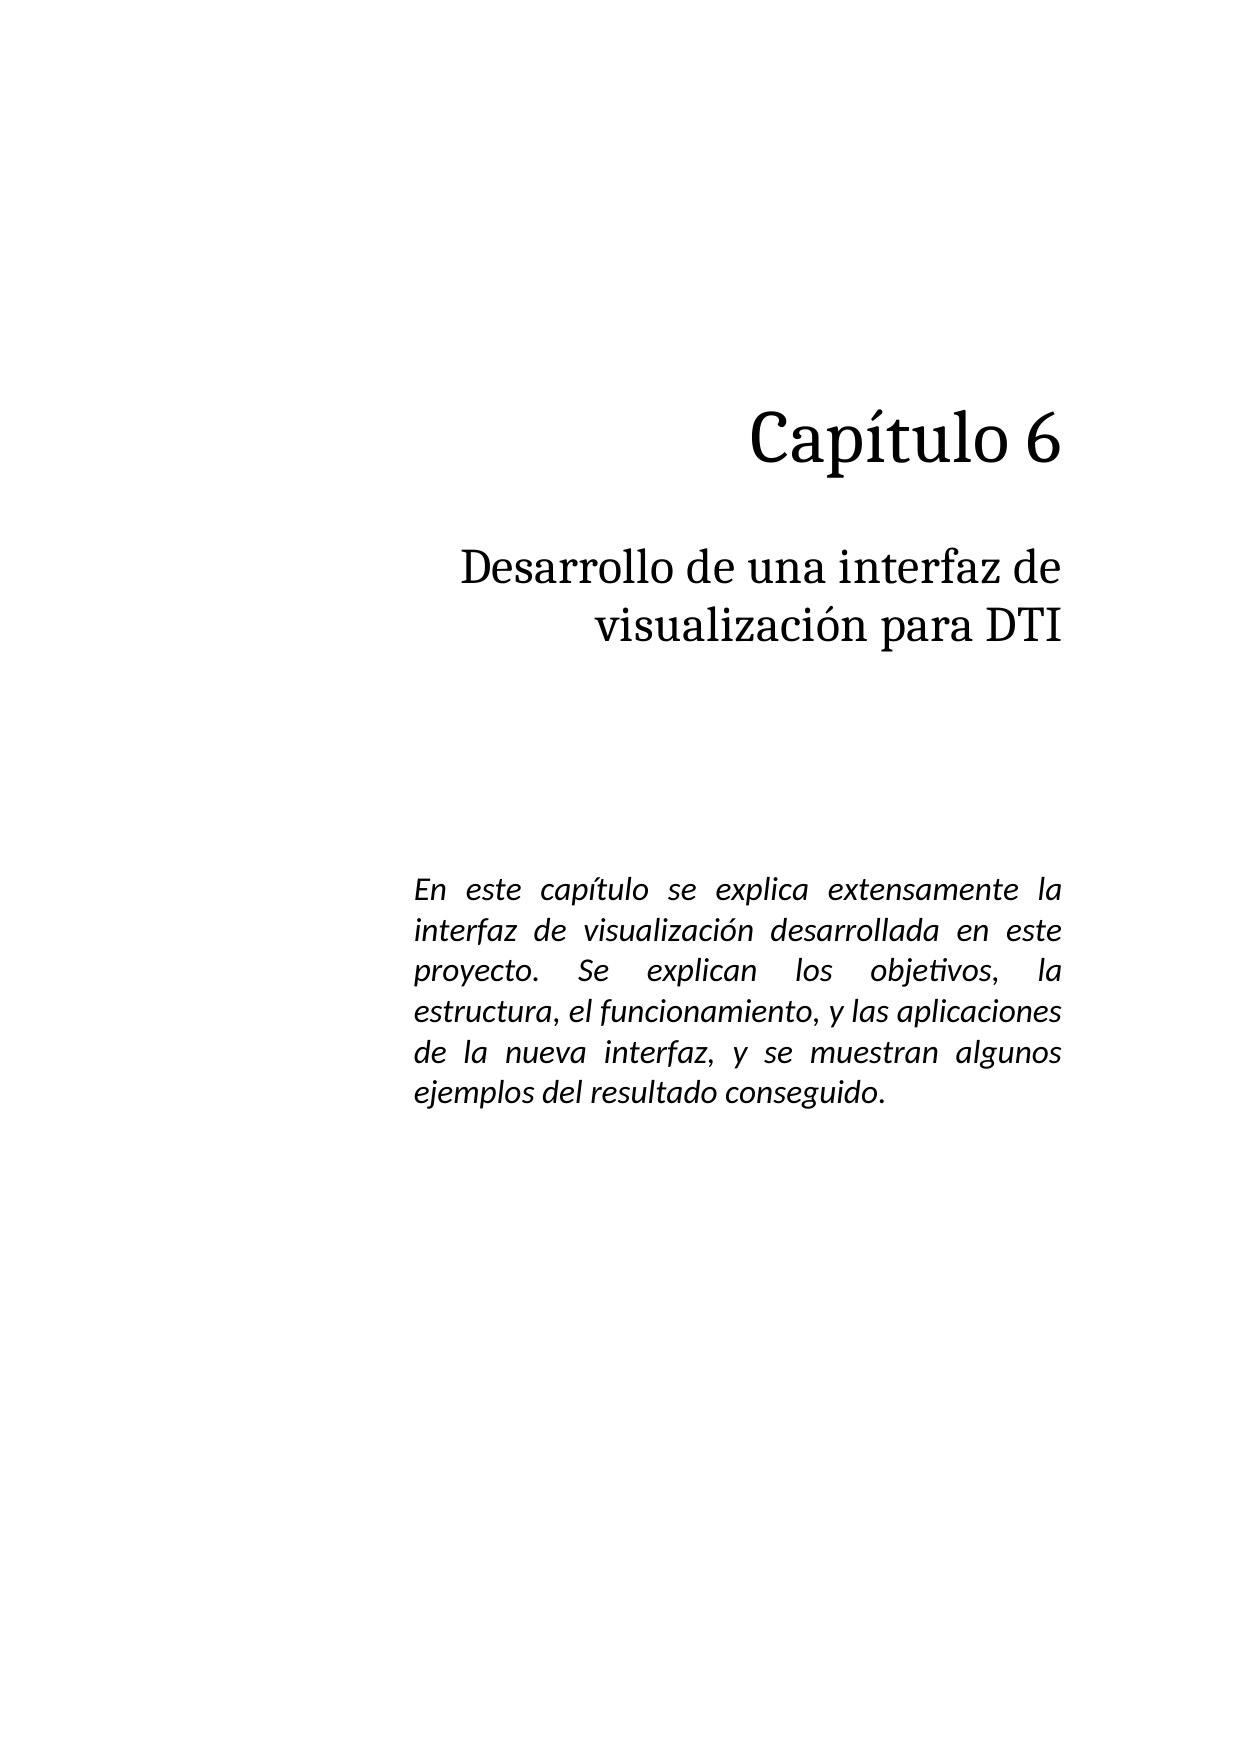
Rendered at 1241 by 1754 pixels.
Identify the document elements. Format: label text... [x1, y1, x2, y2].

text En este capítulo se explica extensamente la interfaz de visualización desarrollada en este proyecto. Se explican los objetivos, la estructura, el funcionamiento, y las aplicaciones de la nueva interfaz, y se muestran algunos ejemplos del resultado conseguido. [413, 868, 1063, 1112]
subtitle Desarrollo de una interfaz de visualización para DTI [236, 395, 1063, 654]
